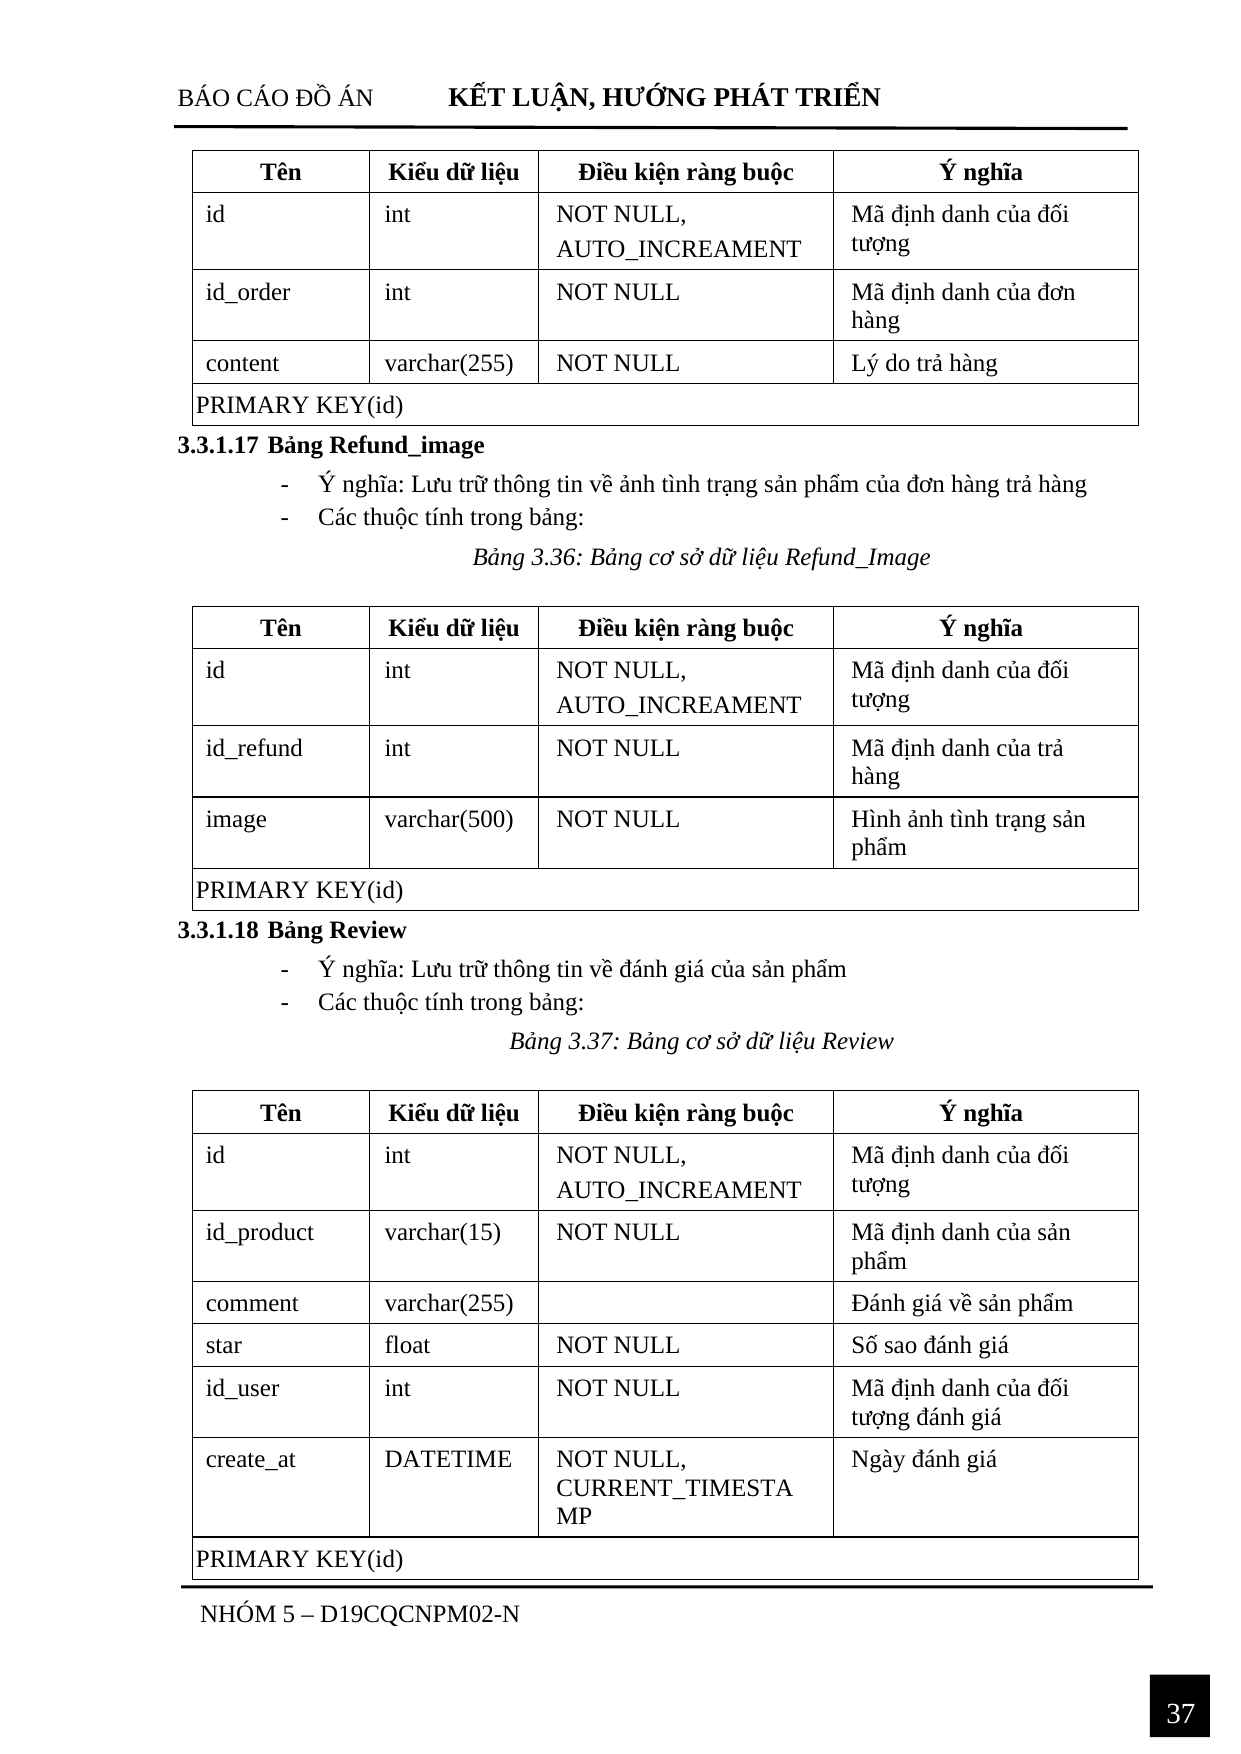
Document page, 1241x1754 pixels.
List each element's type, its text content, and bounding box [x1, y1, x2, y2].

table_cell varchar(255) [370, 1282, 538, 1323]
table_cell DATETIME [370, 1438, 538, 1536]
table_cell id_product [193, 1211, 369, 1281]
table_header Kiểu dữ liệu [370, 1091, 538, 1133]
table_header Tên [193, 1091, 369, 1133]
table_cell Mã định danh của đối tượng [834, 1134, 1138, 1210]
subtitle Bảng Refund_image [177, 430, 1153, 459]
table_cell NOT NULL [539, 1211, 833, 1281]
table_cell NOT NULL [539, 798, 833, 867]
table_cell id_order [193, 270, 369, 340]
table_cell Đánh giá về sản phẩm [834, 1282, 1138, 1323]
subtitle Bảng Review [177, 915, 1153, 944]
table_cell Ngày đánh giá [834, 1438, 1138, 1536]
table_cell image [193, 798, 369, 867]
table_cell Mã định danh của trả hàng [834, 726, 1138, 796]
table_cell NOT NULL, AUTO_INCREAMENT [539, 649, 833, 725]
table_cell varchar(500) [370, 798, 538, 867]
table_cell [539, 1282, 833, 1323]
list Các thuộc tính trong bảng: [280, 502, 1153, 531]
table_header Ý nghĩa [834, 1091, 1138, 1133]
table_cell star [193, 1324, 369, 1366]
table_cell varchar(255) [370, 341, 538, 383]
table_cell Mã định danh của sản phẩm [834, 1211, 1138, 1281]
table_header Kiểu dữ liệu [370, 151, 538, 192]
table_cell NOT NULL [539, 270, 833, 340]
table_cell PRIMARY KEY(id) [193, 384, 1138, 425]
table_header Tên [193, 151, 369, 192]
table_header Điều kiện ràng buộc [539, 1091, 833, 1133]
table_header Điều kiện ràng buộc [539, 151, 833, 192]
list Ý nghĩa: Lưu trữ thông tin về ảnh tình trạng sản phẩm của đơn hàng trả hàng [280, 469, 1153, 498]
table_cell NOT NULL [539, 1367, 833, 1437]
table_cell int [370, 270, 538, 340]
table_cell float [370, 1324, 538, 1366]
table_cell Số sao đánh giá [834, 1324, 1138, 1366]
table_cell content [193, 341, 369, 383]
table_cell id [193, 649, 369, 725]
table_cell id_refund [193, 726, 369, 796]
table_cell NOT NULL [539, 341, 833, 383]
table_cell id [193, 1134, 369, 1210]
table_cell varchar(15) [370, 1211, 538, 1281]
table_cell id [193, 193, 369, 269]
table_cell NOT NULL, AUTO_INCREAMENT [539, 1134, 833, 1210]
table_cell NOT NULL, CURRENT_TIMESTAMP [539, 1438, 833, 1536]
table_cell Mã định danh của đối tượng [834, 649, 1138, 725]
table_cell PRIMARY KEY(id) [193, 1538, 1138, 1579]
table_cell PRIMARY KEY(id) [193, 869, 1138, 910]
table_cell NOT NULL [539, 726, 833, 796]
table_cell int [370, 193, 538, 269]
table_cell Hình ảnh tình trạng sản phẩm [834, 798, 1138, 867]
table_cell comment [193, 1282, 369, 1323]
table_cell int [370, 726, 538, 796]
list Các thuộc tính trong bảng: [280, 987, 1153, 1016]
table_header Ý nghĩa [834, 607, 1138, 648]
table_cell NOT NULL, AUTO_INCREAMENT [539, 193, 833, 269]
table_cell NOT NULL [539, 1324, 833, 1366]
table_cell int [370, 1367, 538, 1437]
table_header Tên [193, 607, 369, 648]
table_cell id_user [193, 1367, 369, 1437]
table_cell int [370, 1134, 538, 1210]
table_cell Lý do trả hàng [834, 341, 1138, 383]
table_cell create_at [193, 1438, 369, 1536]
table_cell Mã định danh của đơn hàng [834, 270, 1138, 340]
table_header Ý nghĩa [834, 151, 1138, 192]
table_cell Mã định danh của đối tượng đánh giá [834, 1367, 1138, 1437]
table_header Kiểu dữ liệu [370, 607, 538, 648]
table_cell Mã định danh của đối tượng [834, 193, 1138, 269]
table_header Điều kiện ràng buộc [539, 607, 833, 648]
list Ý nghĩa: Lưu trữ thông tin về đánh giá của sản phẩm [280, 954, 1153, 983]
table_cell int [370, 649, 538, 725]
